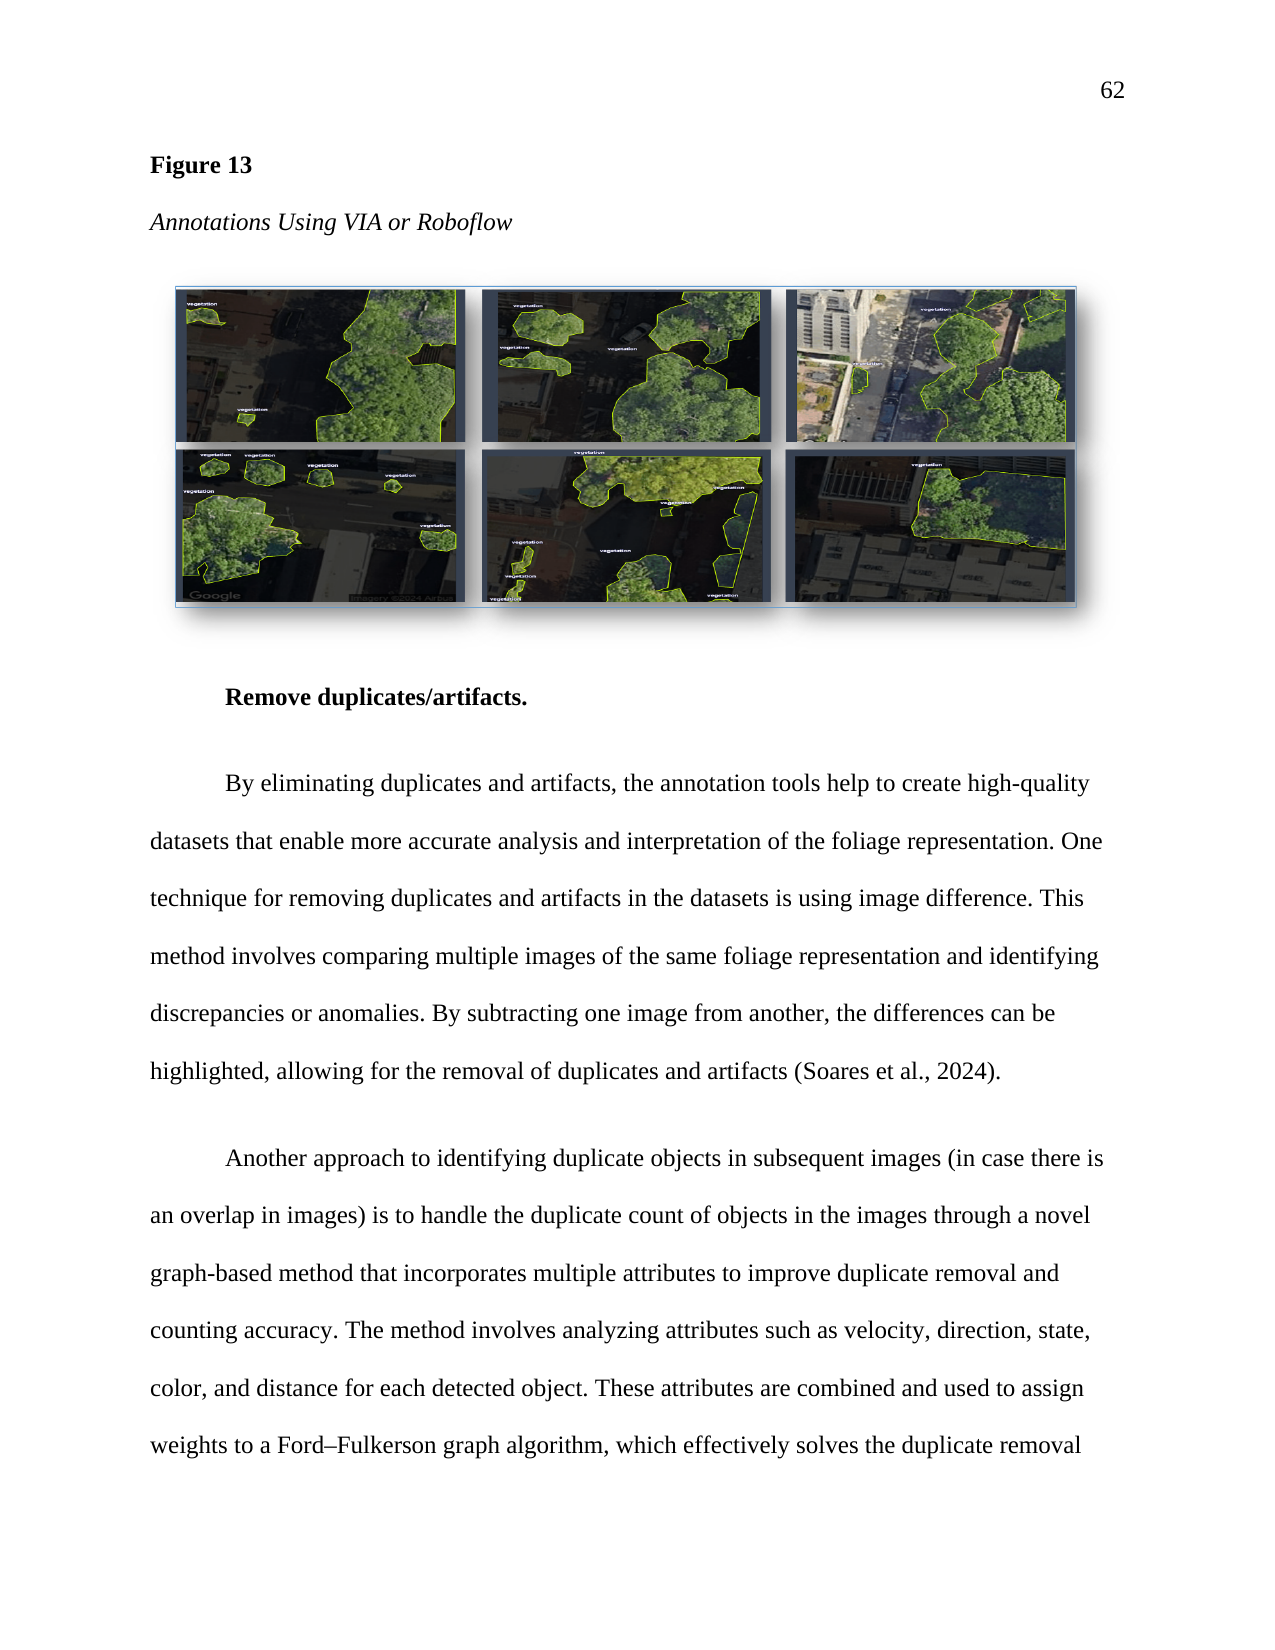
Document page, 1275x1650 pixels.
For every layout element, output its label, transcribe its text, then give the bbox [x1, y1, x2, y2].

text By eliminating duplicates and artifacts, the annotation tools help to create high-quality datasets that enable more accurate analysis and interpretation of the foliage representation. One technique for removing duplicates and artifacts in the datasets is using image difference. This method involves comparing multiple images of the same foliage representation and identifying discrepancies or anomalies. By subtracting one image from another, the differences can be highlighted, allowing for the removal of duplicates and artifacts (Soares et al., 2024). [150, 768, 1125, 1085]
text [150, 1143, 1125, 1459]
picture [150, 265, 1125, 653]
subtitle Remove duplicates/artifacts. [225, 682, 1125, 711]
text Figure 13 Annotations Using VIA or Roboflow [150, 150, 1125, 236]
